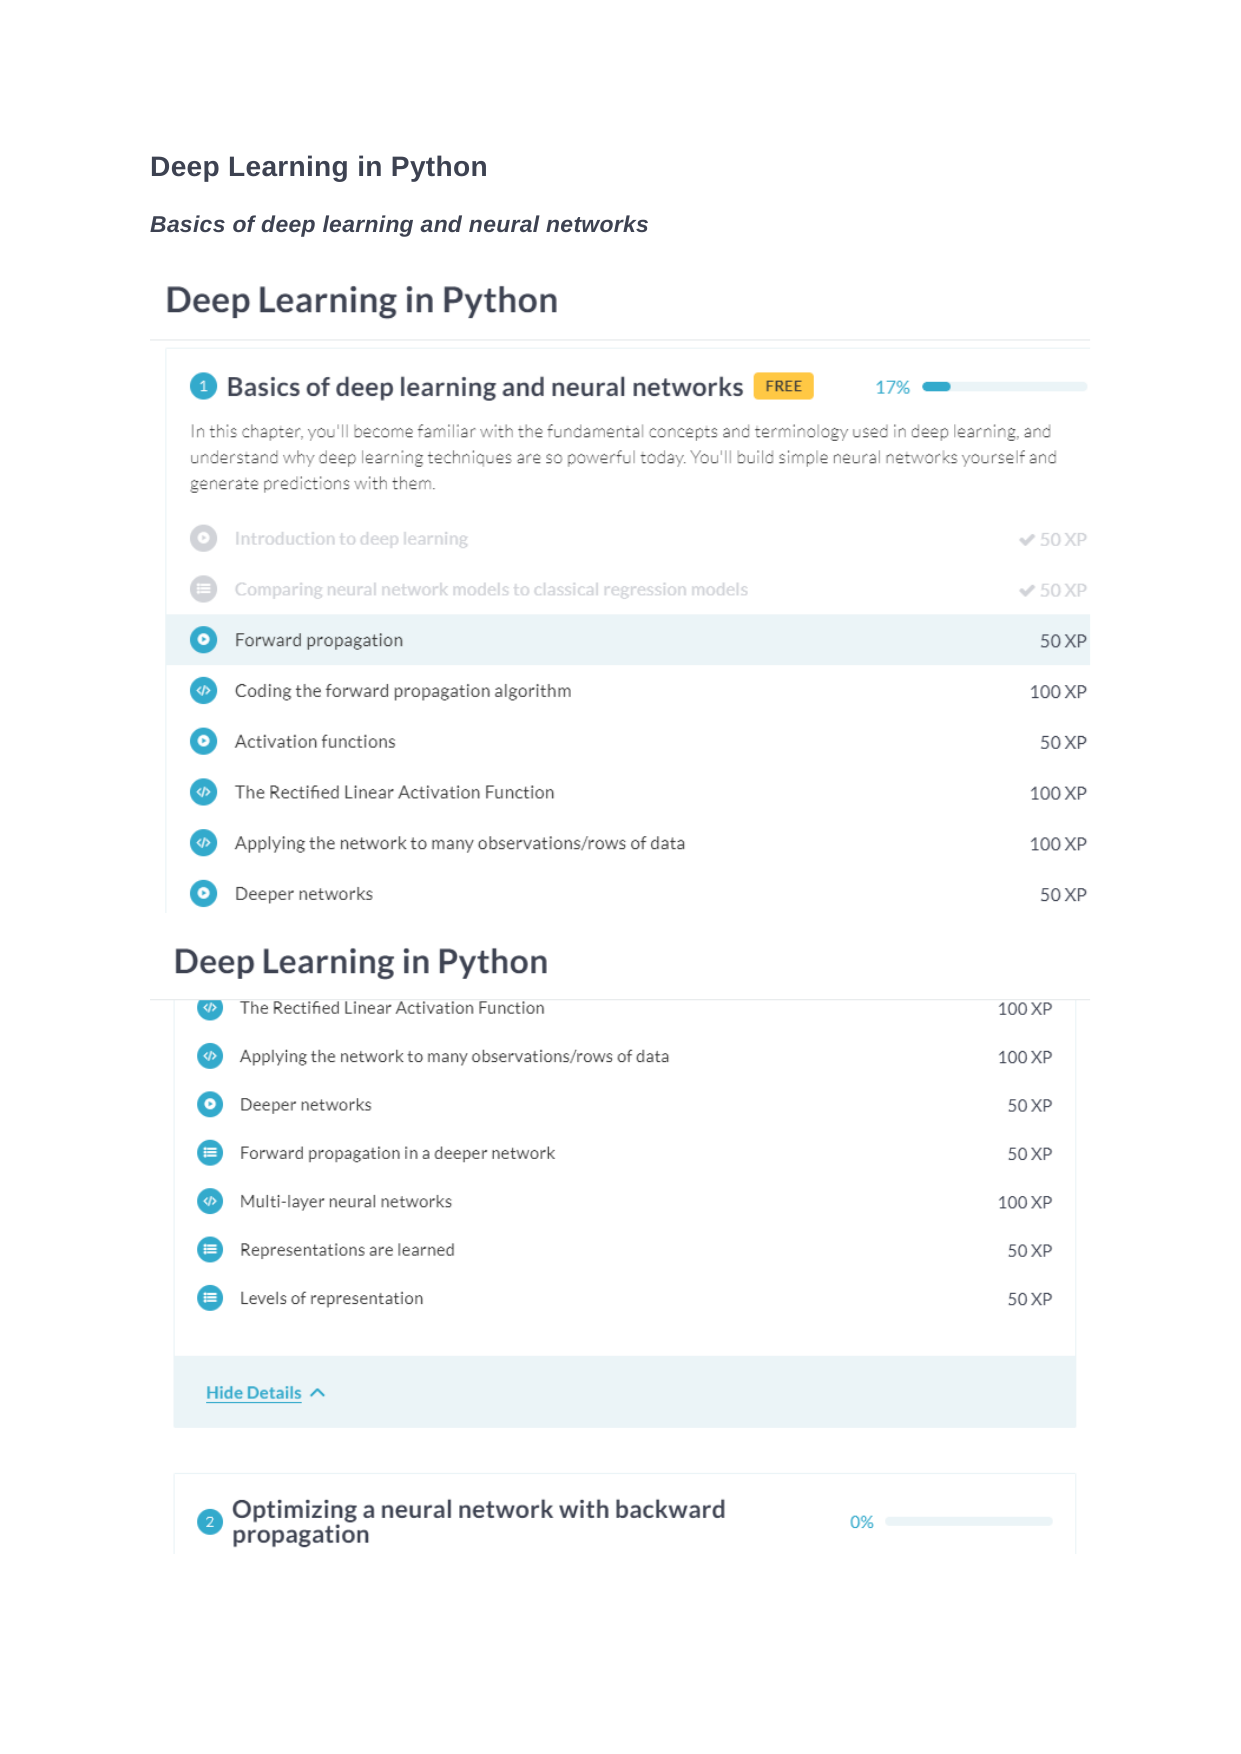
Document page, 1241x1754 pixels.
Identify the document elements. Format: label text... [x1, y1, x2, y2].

picture [150, 271, 1091, 913]
text Deep Learning in Python [150, 150, 1090, 182]
picture [150, 945, 1091, 1554]
subtitle Basics of deep learning and neural networks [150, 211, 1090, 237]
